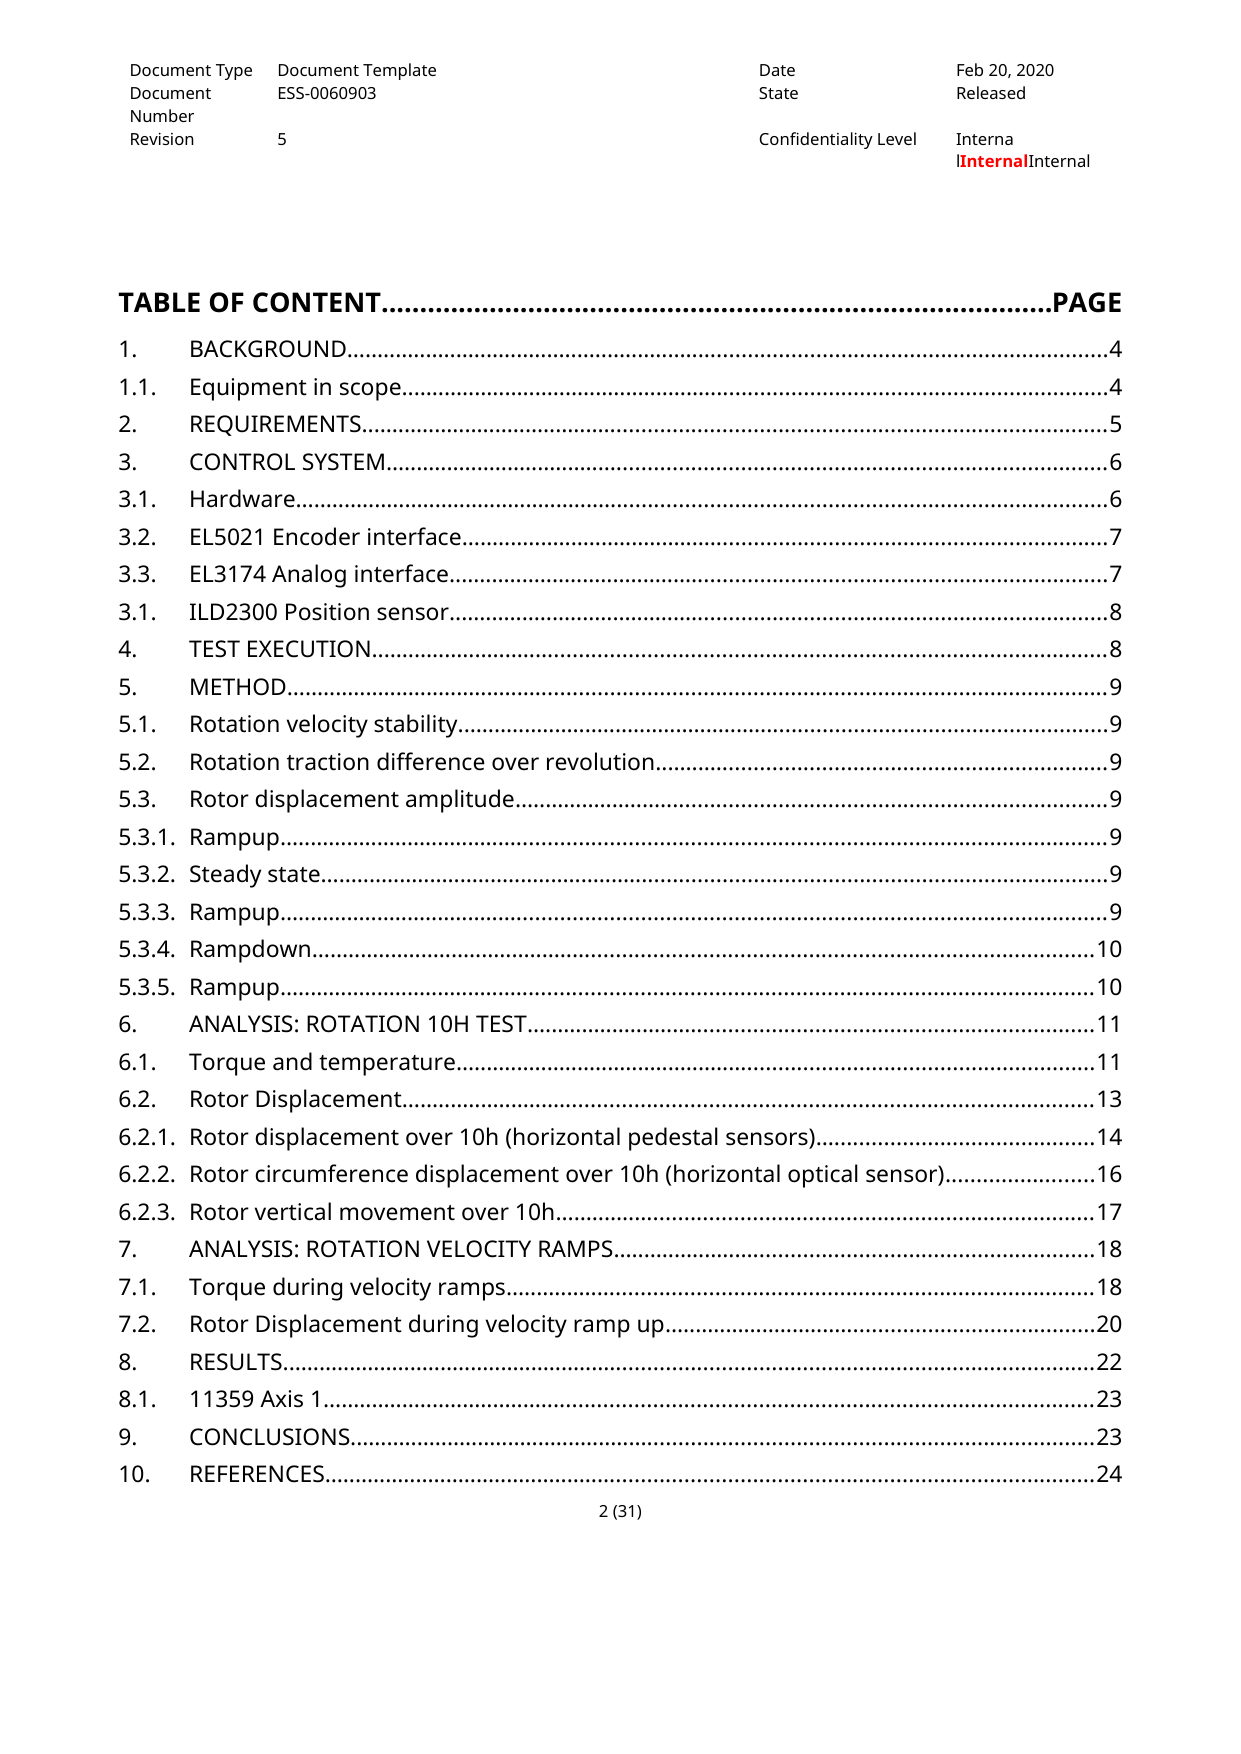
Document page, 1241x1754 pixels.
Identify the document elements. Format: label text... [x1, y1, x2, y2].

text 3. CONTROL SYSTEM 6 [118, 446, 1122, 477]
text 5. METHOD 9 [118, 671, 1122, 702]
text 5.3. Rotor displacement amplitude 9 [118, 783, 1122, 814]
text 6.2.1. Rotor displacement over 10h (horizontal pedestal sensors) 14 [118, 1121, 1122, 1152]
text 6.2. Rotor Displacement 13 [118, 1083, 1122, 1114]
text 5.3.1. Rampup 9 [118, 821, 1122, 852]
text 5.3.4. Rampdown 10 [118, 933, 1122, 964]
text 1. Background 4 [118, 333, 1122, 364]
text 3.3. EL3174 Analog interface 7 [118, 558, 1122, 589]
text 7. Analysis: Rotation velocity RampS 18 [118, 1233, 1122, 1264]
text 8.1. 11359 Axis 1 23 [118, 1383, 1122, 1414]
text 7.1. Torque during velocity ramps 18 [118, 1271, 1122, 1302]
text 3.1. Hardware 6 [118, 483, 1122, 514]
text 5.3.3. Rampup 9 [118, 896, 1122, 927]
text 5.3.5. Rampup 10 [118, 971, 1122, 1002]
text 6. Analysis: Rotation 10h test 11 [118, 1008, 1122, 1039]
text 5.2. Rotation traction difference over revolution 9 [118, 746, 1122, 777]
text 6.2.2. Rotor circumference displacement over 10h (horizontal optical sensor) 16 [118, 1158, 1122, 1189]
text 5.3.2. Steady state 9 [118, 858, 1122, 889]
text 3.2. EL5021 Encoder interface 7 [118, 521, 1122, 552]
text 9. CONCLUSIONS 23 [118, 1421, 1122, 1452]
text 1.1. Equipment in scope 4 [118, 371, 1122, 402]
text 10. references 24 [118, 1458, 1122, 1489]
text 8. Results 22 [118, 1346, 1122, 1377]
subtitle TABLE OF CONTENT PAGE [118, 284, 1122, 321]
text 6.2.3. Rotor vertical movement over 10h 17 [118, 1196, 1122, 1227]
text 6.1. Torque and temperature 11 [118, 1046, 1122, 1077]
text 5.1. Rotation velocity stability 9 [118, 708, 1122, 739]
text 3.1. ILD2300 Position sensor 8 [118, 596, 1122, 627]
text 4. Test Execution 8 [118, 633, 1122, 664]
text 7.2. Rotor Displacement during velocity ramp up 20 [118, 1308, 1122, 1339]
text 2. Requirements 5 [118, 408, 1122, 439]
